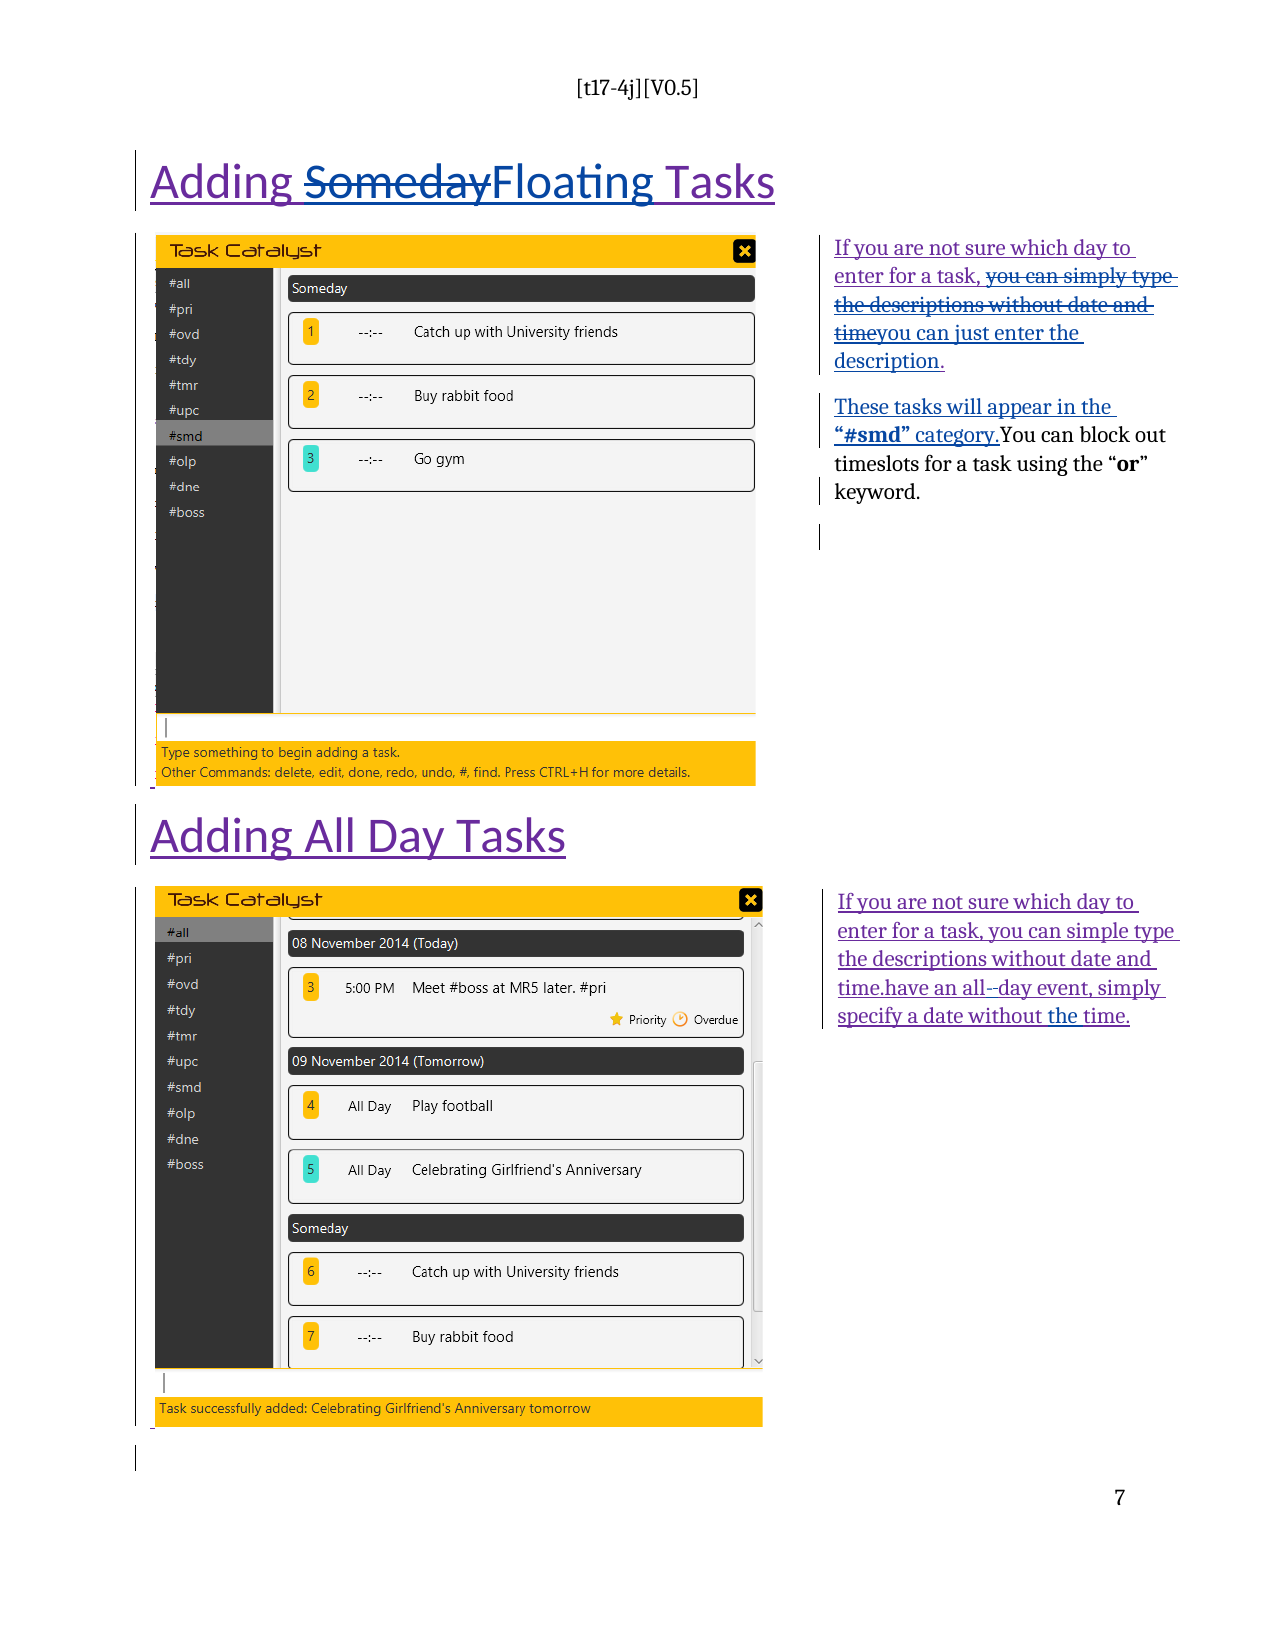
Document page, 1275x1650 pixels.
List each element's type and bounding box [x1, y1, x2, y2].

picture [155, 886, 763, 1427]
picture [155, 232, 756, 786]
